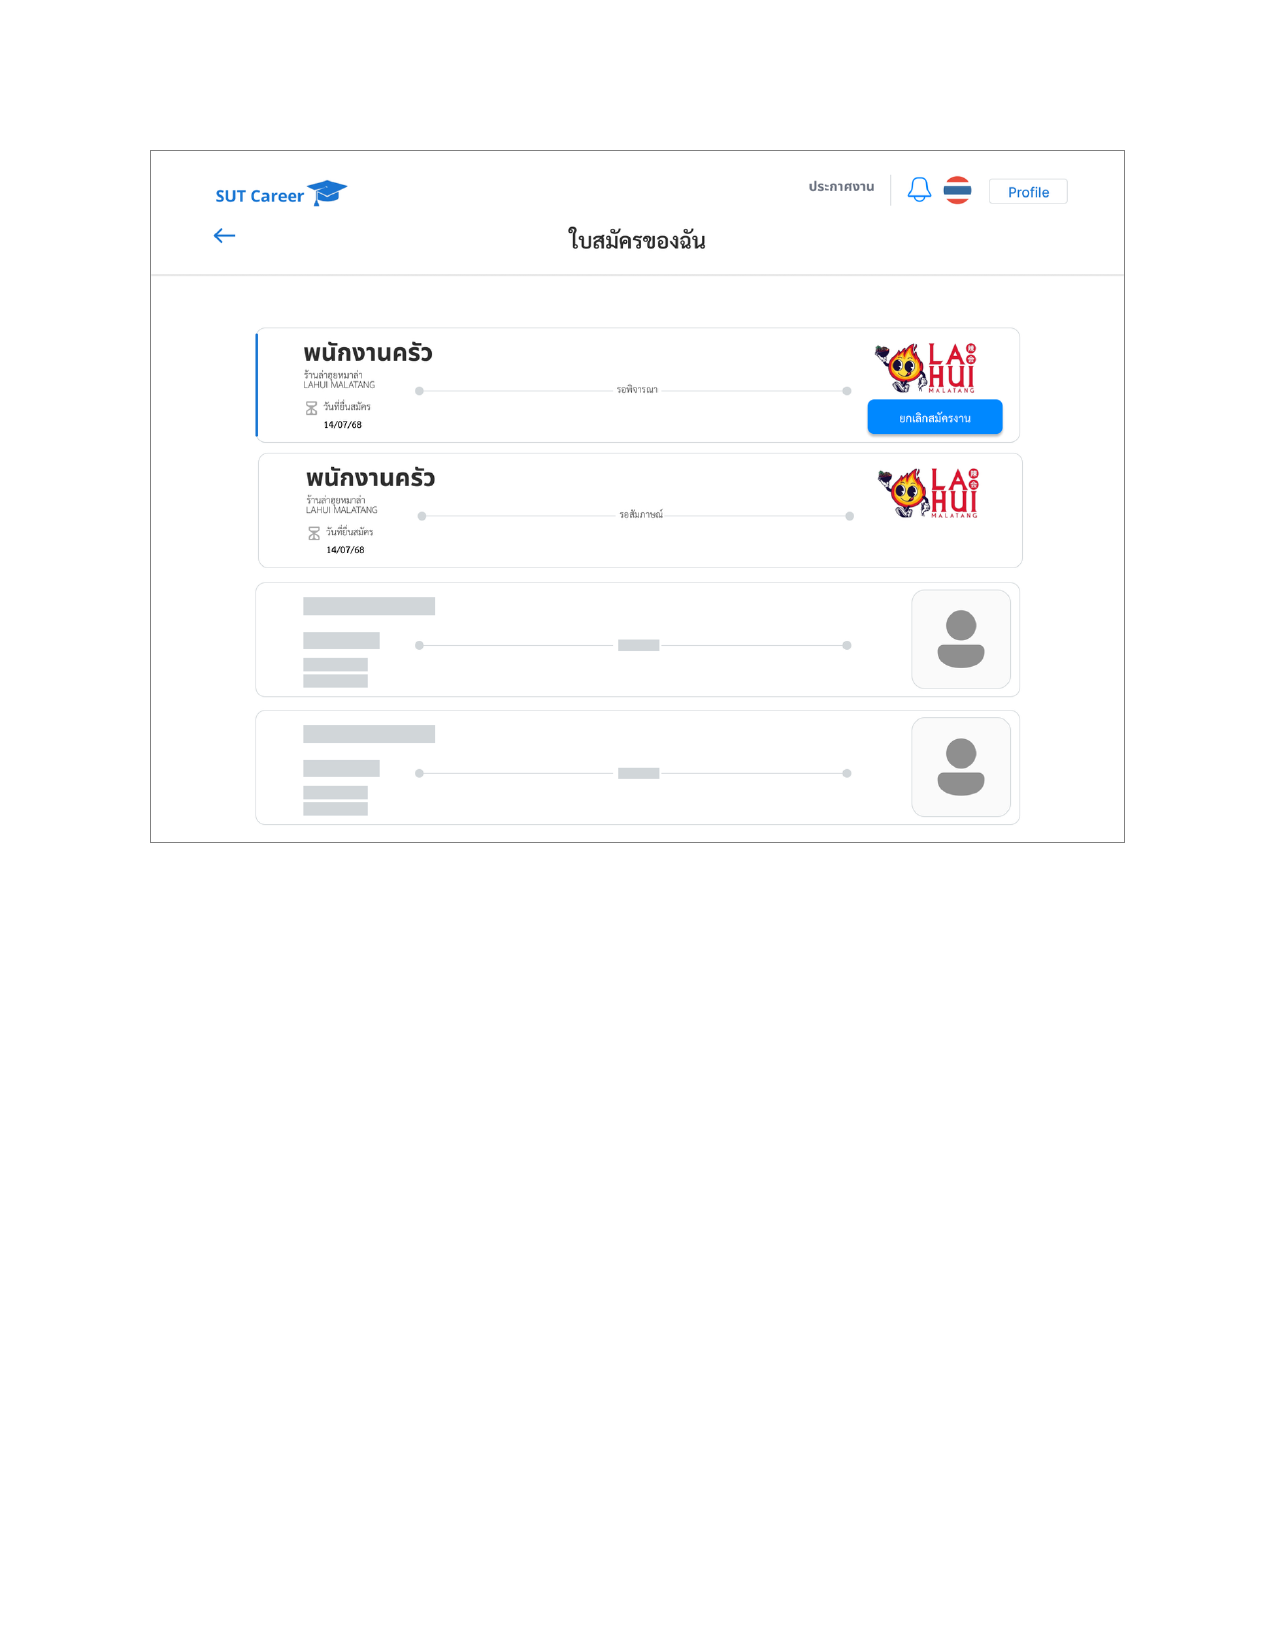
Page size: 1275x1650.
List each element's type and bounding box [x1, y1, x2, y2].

picture [151, 151, 1124, 842]
